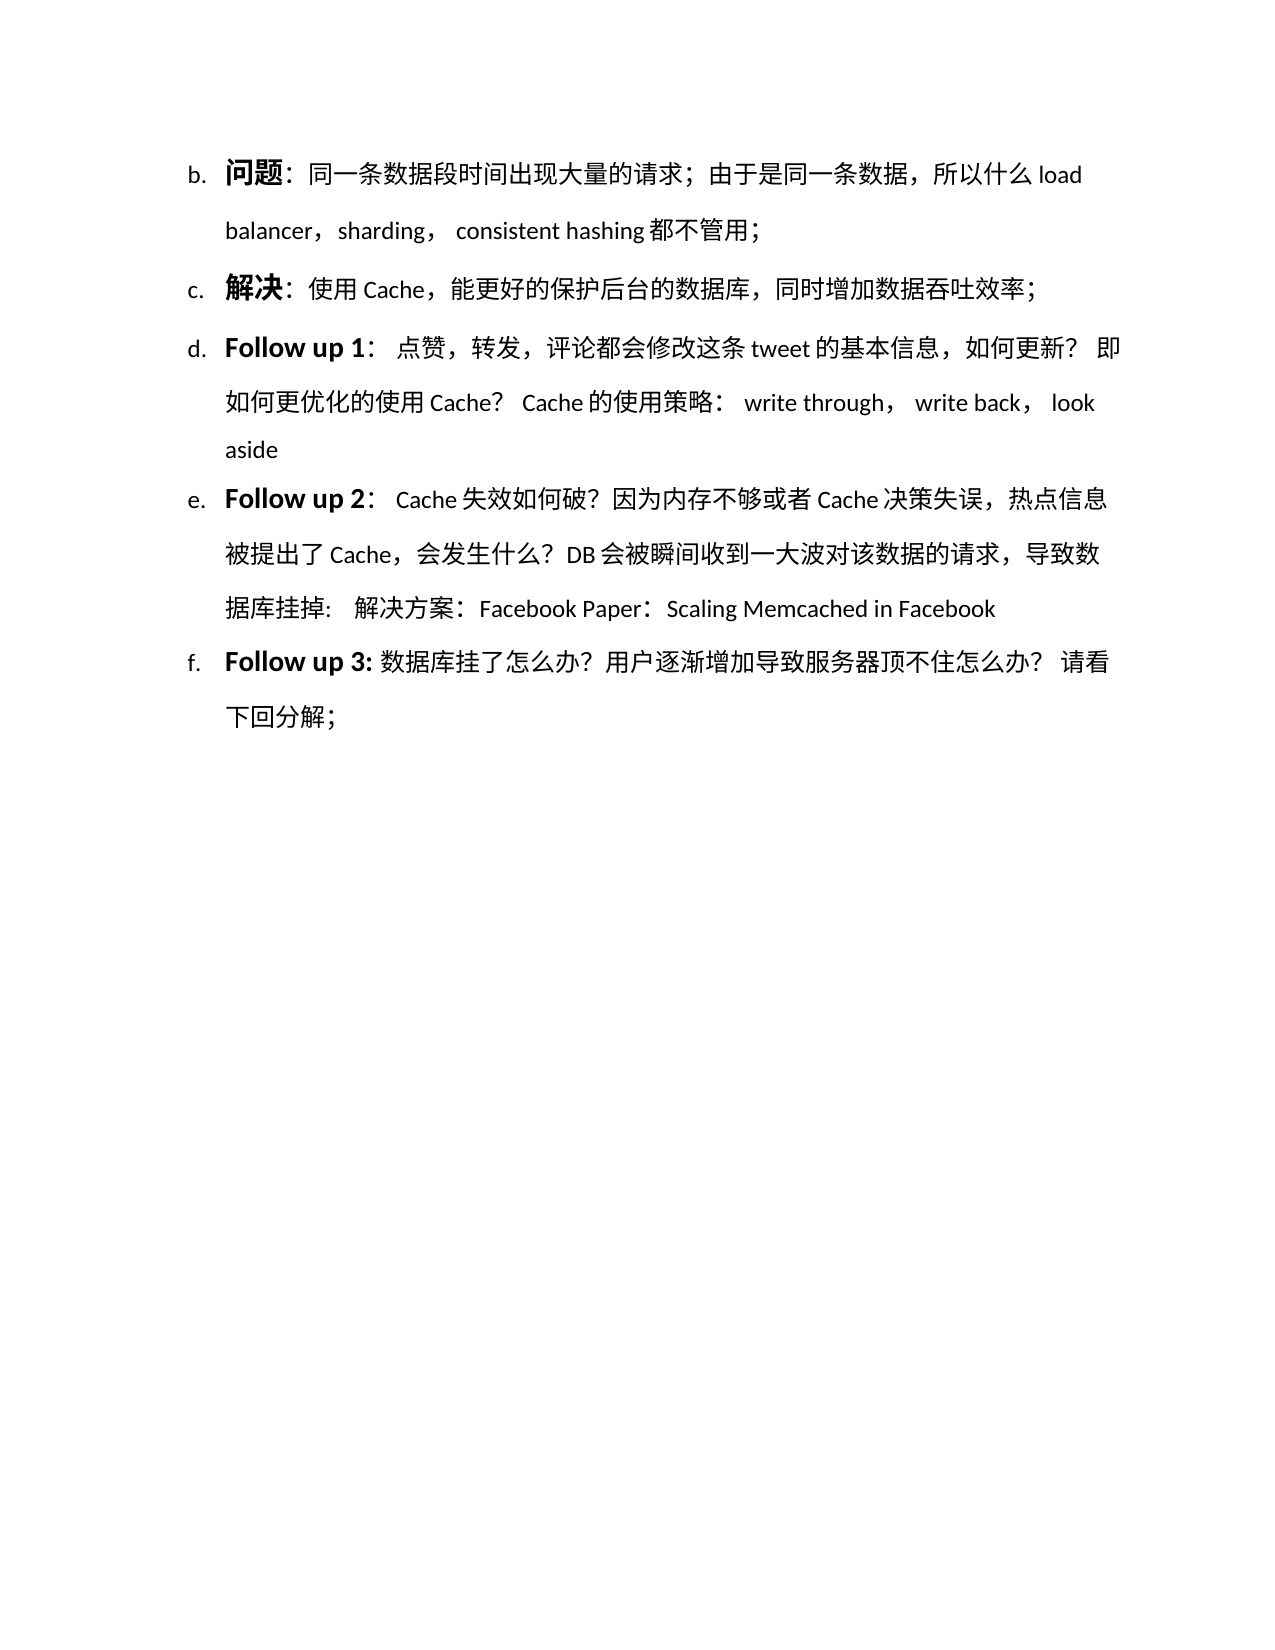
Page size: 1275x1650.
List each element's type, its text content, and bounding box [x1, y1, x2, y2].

list 解决：使用Cache，能更好的保护后台的数据库，同时增加数据吞吐效率； [187, 265, 1125, 307]
list Follow up 1： 点赞，转发，评论都会修改这条tweet的基本信息，如何更新？ 即如何更优化的使用Cache？ Cache的使用策略： write through， write back， look aside [187, 328, 1125, 464]
list Follow up 2： Cache失效如何破？因为内存不够或者Cache决策失误，热点信息被提出了Cache，会发生什么？DB会被瞬间收到一大波对该数据的请求，导致数据库挂掉: 解决方案：Facebook Paper：Scaling Memcached in Facebook [187, 480, 1125, 625]
list 问题：同一条数据段时间出现大量的请求；由于是同一条数据，所以什么load balancer，sharding， consistent hashing都不管用； [187, 150, 1125, 247]
list Follow up 3: 数据库挂了怎么办？用户逐渐增加导致服务器顶不住怎么办？ 请看下回分解； [187, 643, 1125, 733]
